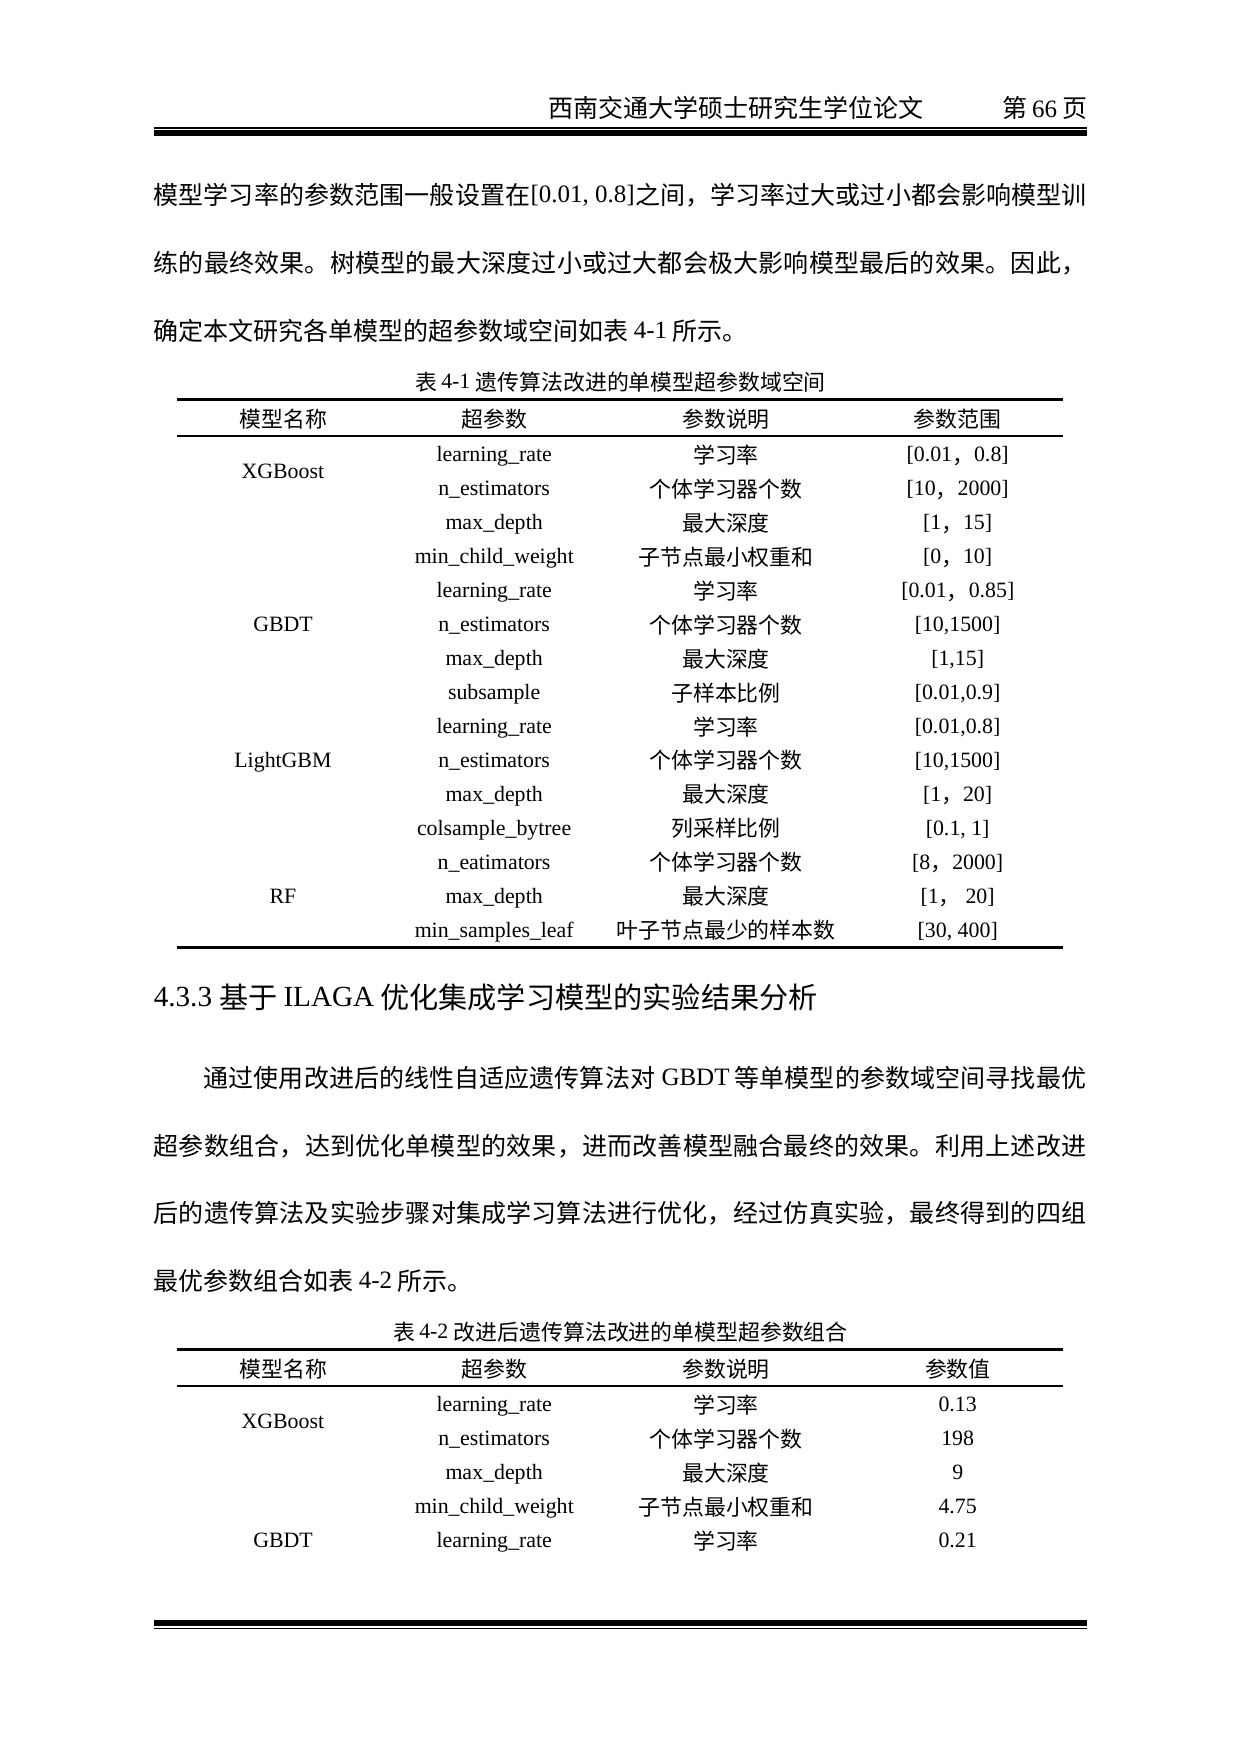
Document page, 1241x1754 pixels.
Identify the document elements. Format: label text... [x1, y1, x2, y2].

text 表4-2 改进后遗传算法改进的单模型超参数组合 [153, 1314, 1087, 1348]
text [153, 160, 1087, 364]
table_cell XGBoost [177, 1387, 388, 1455]
table_cell [0.01，0.8] [852, 437, 1063, 471]
table_cell RF [177, 844, 388, 946]
table_header 超参数 [389, 401, 599, 435]
table_cell n_estimators [389, 471, 599, 505]
table_cell 个体学习器个数 最大深度 叶子节点最少的样本数 [600, 844, 852, 946]
table_header 模型名称 [177, 1351, 388, 1385]
table_cell GBDT LightGBM [177, 505, 388, 844]
text 通过使用改进后的线性自适应遗传算法对GBDT等单模型的参数域空间寻找最优超参数组合，达到优化单模型的效果，进而改善模型融合最终的效果。利用上述改进后的遗传算法及实验步骤对集成学习算法进行优化，经过仿真实验，最终得到的四组最优参数组合如表4-2所示。 [153, 1042, 1087, 1314]
table_cell 个体学习器个数 [600, 471, 852, 505]
table_cell learning_rate [389, 437, 599, 471]
table_cell [8，2000] [1， 20] [30, 400] [852, 844, 1063, 946]
table_cell [1，15] [0，10] [0.01，0.85] [10,1500] [1,15] [0.01,0.9] [0.01,0.8] [10,1500] [1，20] [0.1, 1] [852, 505, 1063, 844]
table_cell 学习率 [600, 437, 852, 471]
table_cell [852, 1455, 1063, 1557]
table_cell 个体学习器个数 [600, 1421, 852, 1455]
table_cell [389, 1455, 599, 1557]
table_cell 198 [852, 1421, 1063, 1455]
table_header 模型名称 [177, 401, 388, 435]
table_cell max_depth min_child_weight learning_rate n_estimators max_depth subsample learning_rate n_estimators max_depth colsample_bytree [389, 505, 599, 844]
table_cell GBDT LightGBM [177, 1455, 388, 1557]
table_header 参数值 [852, 1351, 1063, 1385]
table_cell 最大深度 子节点最小权重和 学习率 个体学习器个数 最大深度 子样本比例 学习率 个体学习器个数 最大深度 列采样比例 [600, 505, 852, 844]
table_header 参数说明 [600, 1351, 852, 1385]
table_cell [600, 1455, 852, 1557]
text 表4-1 遗传算法改进的单模型超参数域空间 [153, 364, 1087, 398]
table_cell 0.13 [852, 1387, 1063, 1421]
table_cell learning_rate [389, 1387, 599, 1421]
table_cell XGBoost [177, 437, 388, 505]
title 4.3.3 基于ILAGA优化集成学习模型的实验结果分析 [153, 962, 1087, 1030]
table_header 超参数 [389, 1351, 599, 1385]
table_header 参数范围 [852, 401, 1063, 435]
table_cell [10，2000] [852, 471, 1063, 505]
table_cell n_eatimators max_depth min_samples_leaf [389, 844, 599, 946]
table_cell n_estimators [389, 1421, 599, 1455]
table_cell 学习率 [600, 1387, 852, 1421]
table_header 参数说明 [600, 401, 852, 435]
